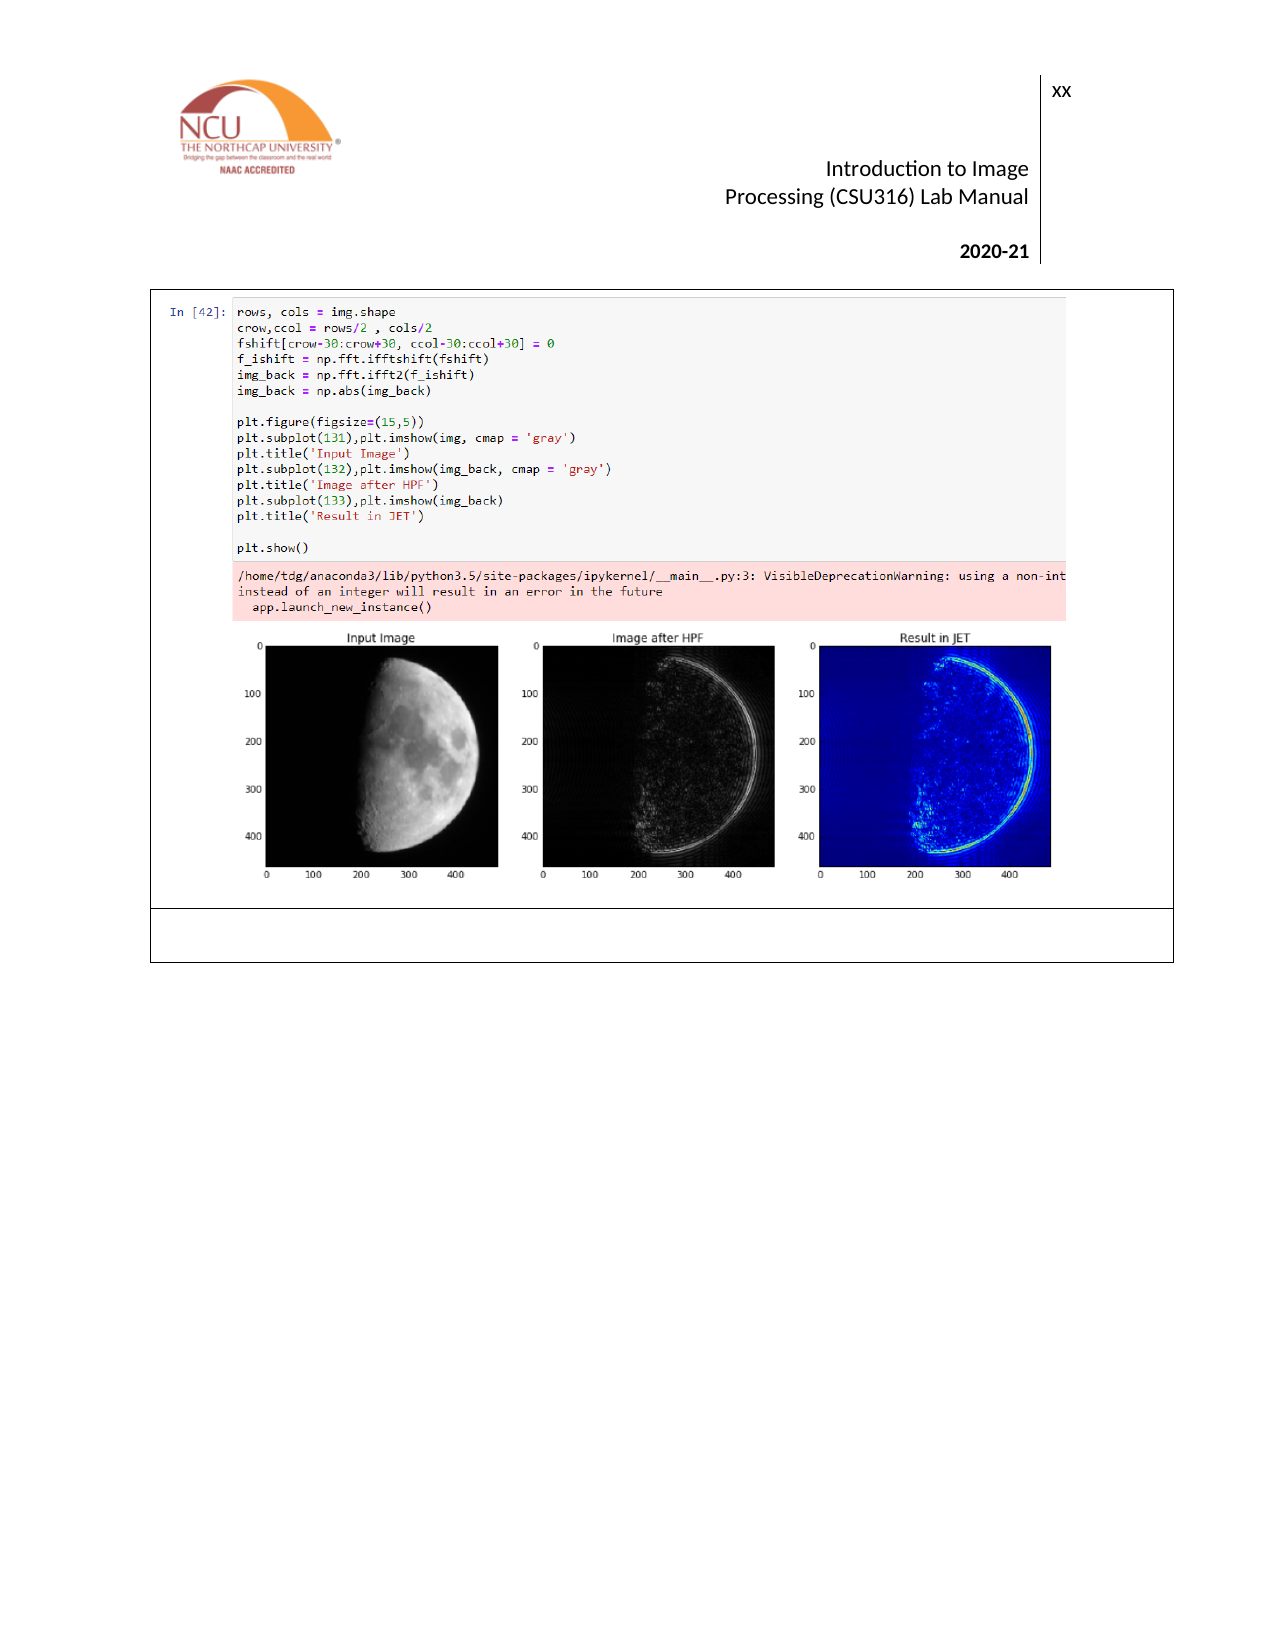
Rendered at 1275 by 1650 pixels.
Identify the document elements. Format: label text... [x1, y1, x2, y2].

picture [161, 290, 1066, 882]
table_cell [151, 909, 1173, 962]
picture [177, 75, 342, 177]
table_cell Code(Solution): [151, 290, 1173, 908]
